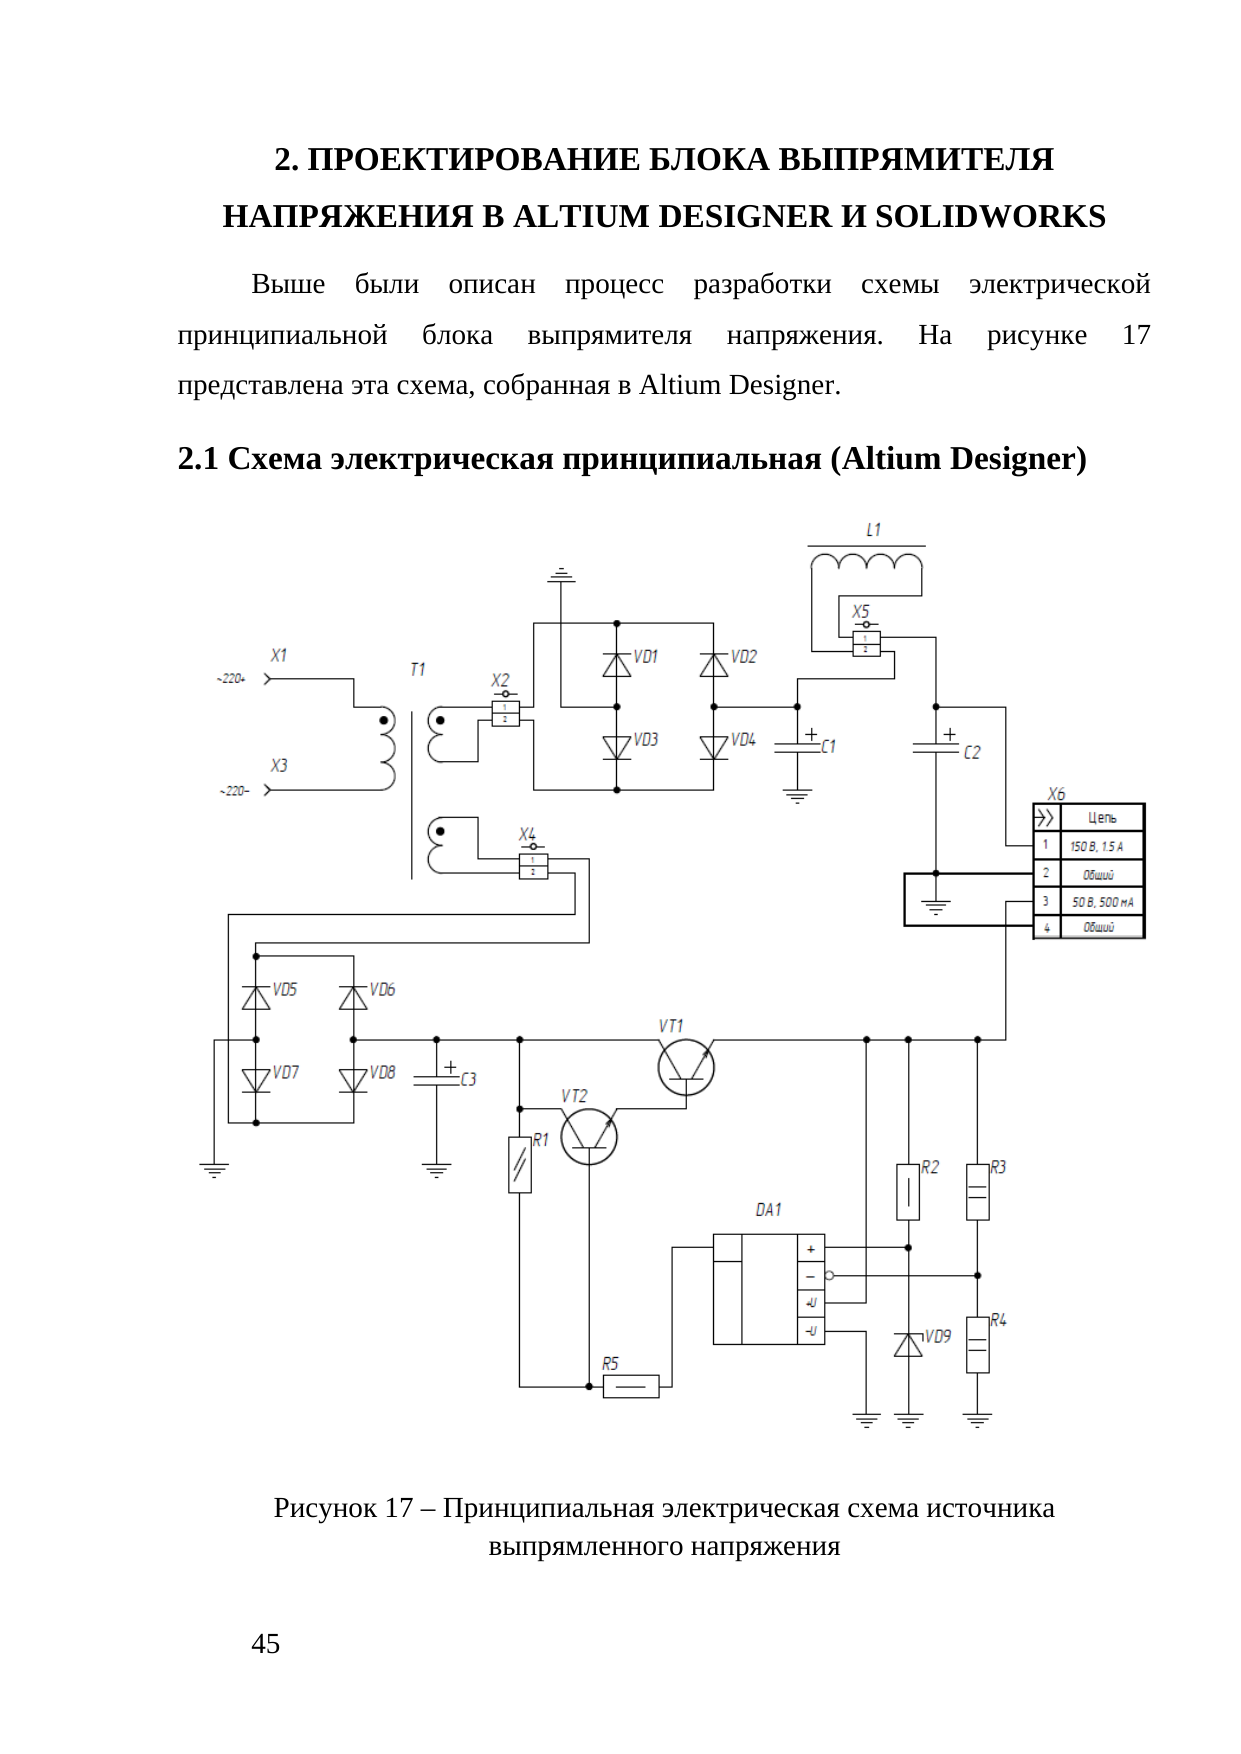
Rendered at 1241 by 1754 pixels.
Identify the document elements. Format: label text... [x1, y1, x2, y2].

picture [177, 516, 1152, 1447]
text Выше были описан процесс разработки схемы электрической принципиальной блока выпрямителя напряжения. На рисунке 17 представлена эта схема, собранная в Altium Designer. [177, 266, 1152, 401]
text Рисунок 17 – Принципиальная электрическая схема источника выпрямленного напряжения [177, 1490, 1152, 1562]
subtitle 2.1 Схема электрическая принципиальная (Altium Designer) [177, 438, 1152, 477]
subtitle 2. ПРОЕКТИРОВАНИЕ БЛОКА ВЫПРЯМИТЕЛЯ НАПРЯЖЕНИЯ В ALTIUM DESIGNER И SOLIDWORKS [177, 139, 1152, 235]
